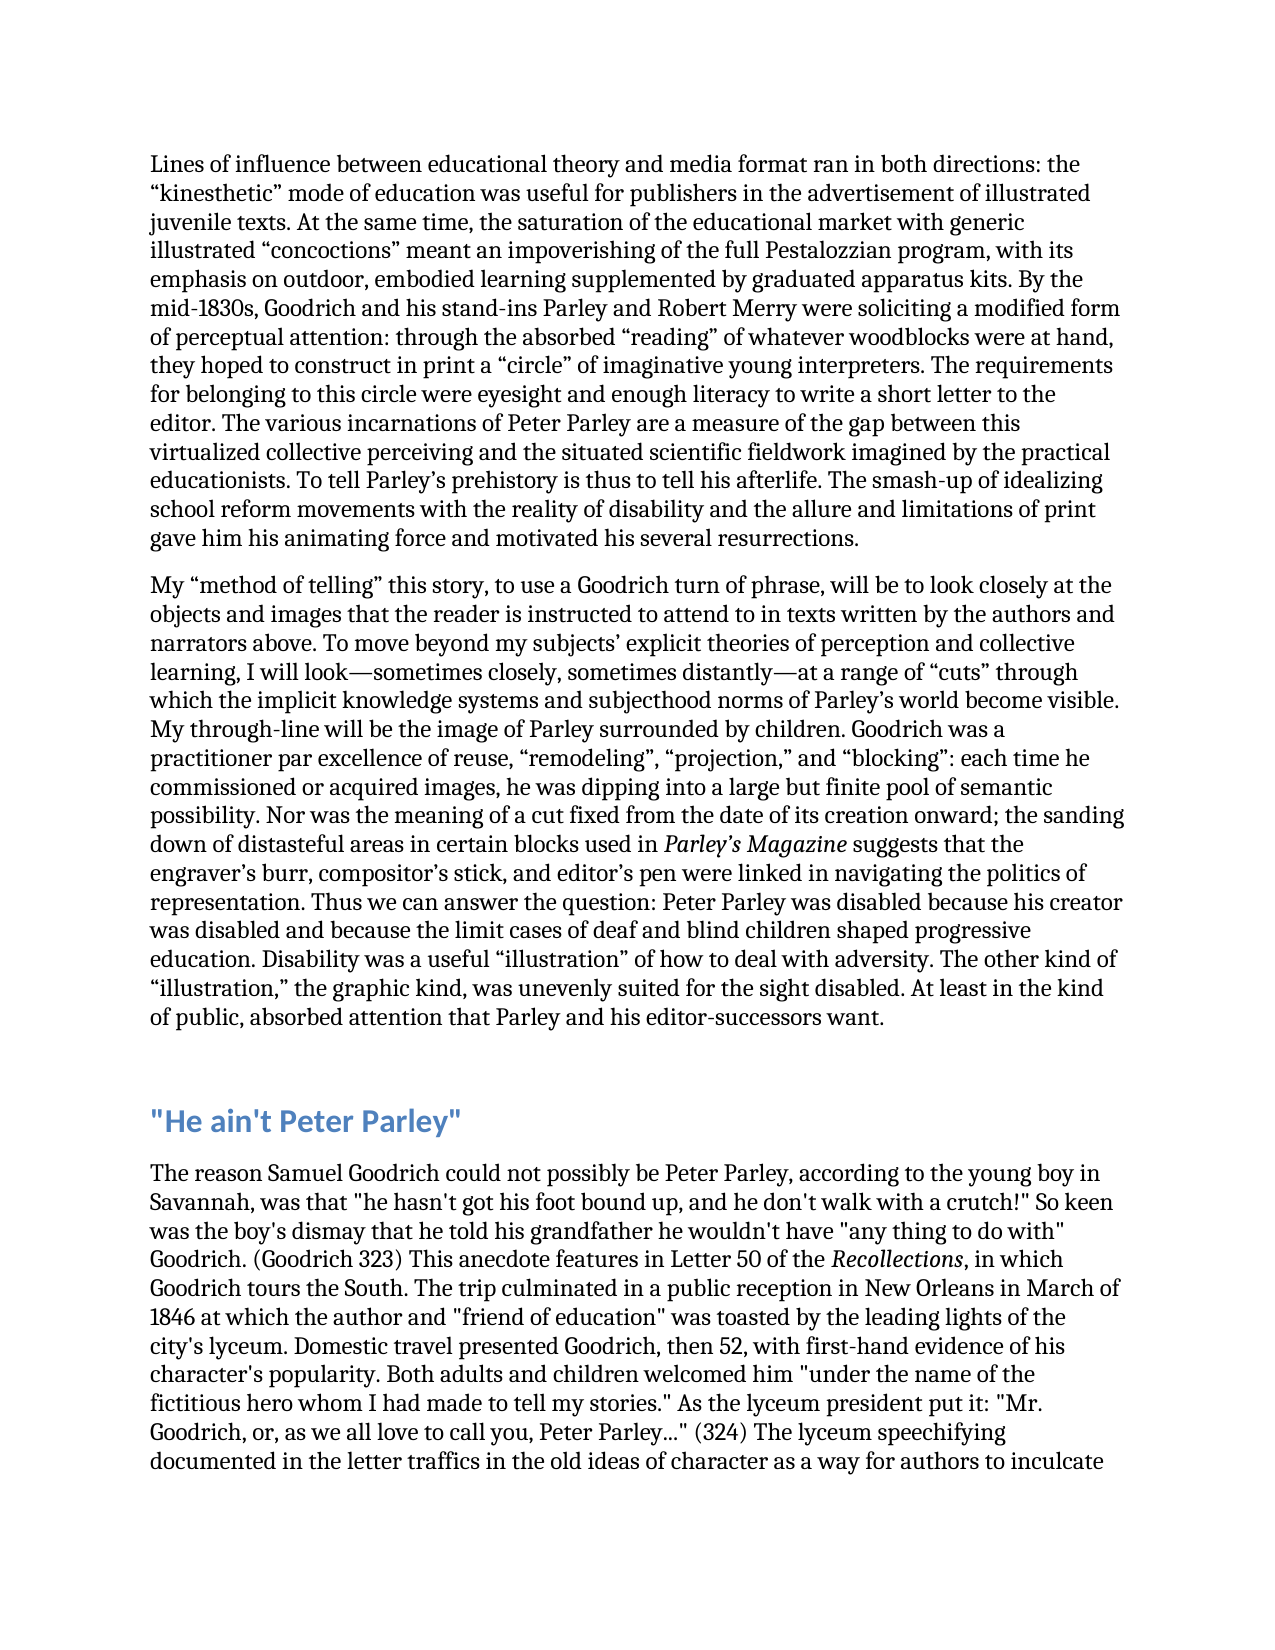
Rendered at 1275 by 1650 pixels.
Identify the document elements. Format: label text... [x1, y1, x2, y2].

text Lines of influence between educational theory and media format ran in both directions: the “kinesthetic” mode of education was useful for publishers in the advertisement of illustrated juvenile texts. At the same time, the saturation of the educational market with generic illustrated “concoctions” meant an impoverishing of the full Pestalozzian program, with its emphasis on outdoor, embodied learning supplemented by graduated apparatus kits. By the mid-1830s, Goodrich and his stand-ins Parley and Robert Merry were soliciting a modified form of perceptual attention: through the absorbed “reading” of whatever woodblocks were at hand, they hoped to construct in print a “circle” of imaginative young interpreters. The requirements for belonging to this circle were eyesight and enough literacy to write a short letter to the editor. The various incarnations of Peter Parley are a measure of the gap between this virtualized collective perceiving and the situated scientific fieldwork imagined by the practical educationists. To tell Parley’s prehistory is thus to tell his afterlife. The smash-up of idealizing school reform movements with the reality of disability and the allure and limitations of print gave him his animating force and motivated his several resurrections. [150, 150, 1125, 552]
subtitle "He ain't Peter Parley" [150, 1099, 1125, 1140]
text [150, 1159, 1125, 1475]
text My “method of telling” this story, to use a Goodrich turn of phrase, will be to look closely at the objects and images that the reader is instructed to attend to in texts written by the authors and narrators above. To move beyond my subjects’ explicit theories of perception and collective learning, I will look—sometimes closely, sometimes distantly—at a range of “cuts” through which the implicit knowledge systems and subjecthood norms of Parley’s world become visible. My through-line will be the image of Parley surrounded by children. Goodrich was a practitioner par excellence of reuse, “remodeling”, “projection,” and “blocking”: each time he commissioned or acquired images, he was dipping into a large but finite pool of semantic possibility. Nor was the meaning of a cut fixed from the date of its creation onward; the sanding down of distasteful areas in certain blocks used in Parley’s Magazine suggests that the engraver’s burr, compositor’s stick, and editor’s pen were linked in navigating the politics of representation. Thus we can answer the question: Peter Parley was disabled because his creator was disabled and because the limit cases of deaf and blind children shaped progressive education. Disability was a useful “illustration” of how to deal with adversity. The other kind of “illustration,” the graphic kind, was unevenly suited for the sight disabled. At least in the kind of public, absorbed attention that Parley and his editor-successors want. [150, 571, 1125, 1031]
